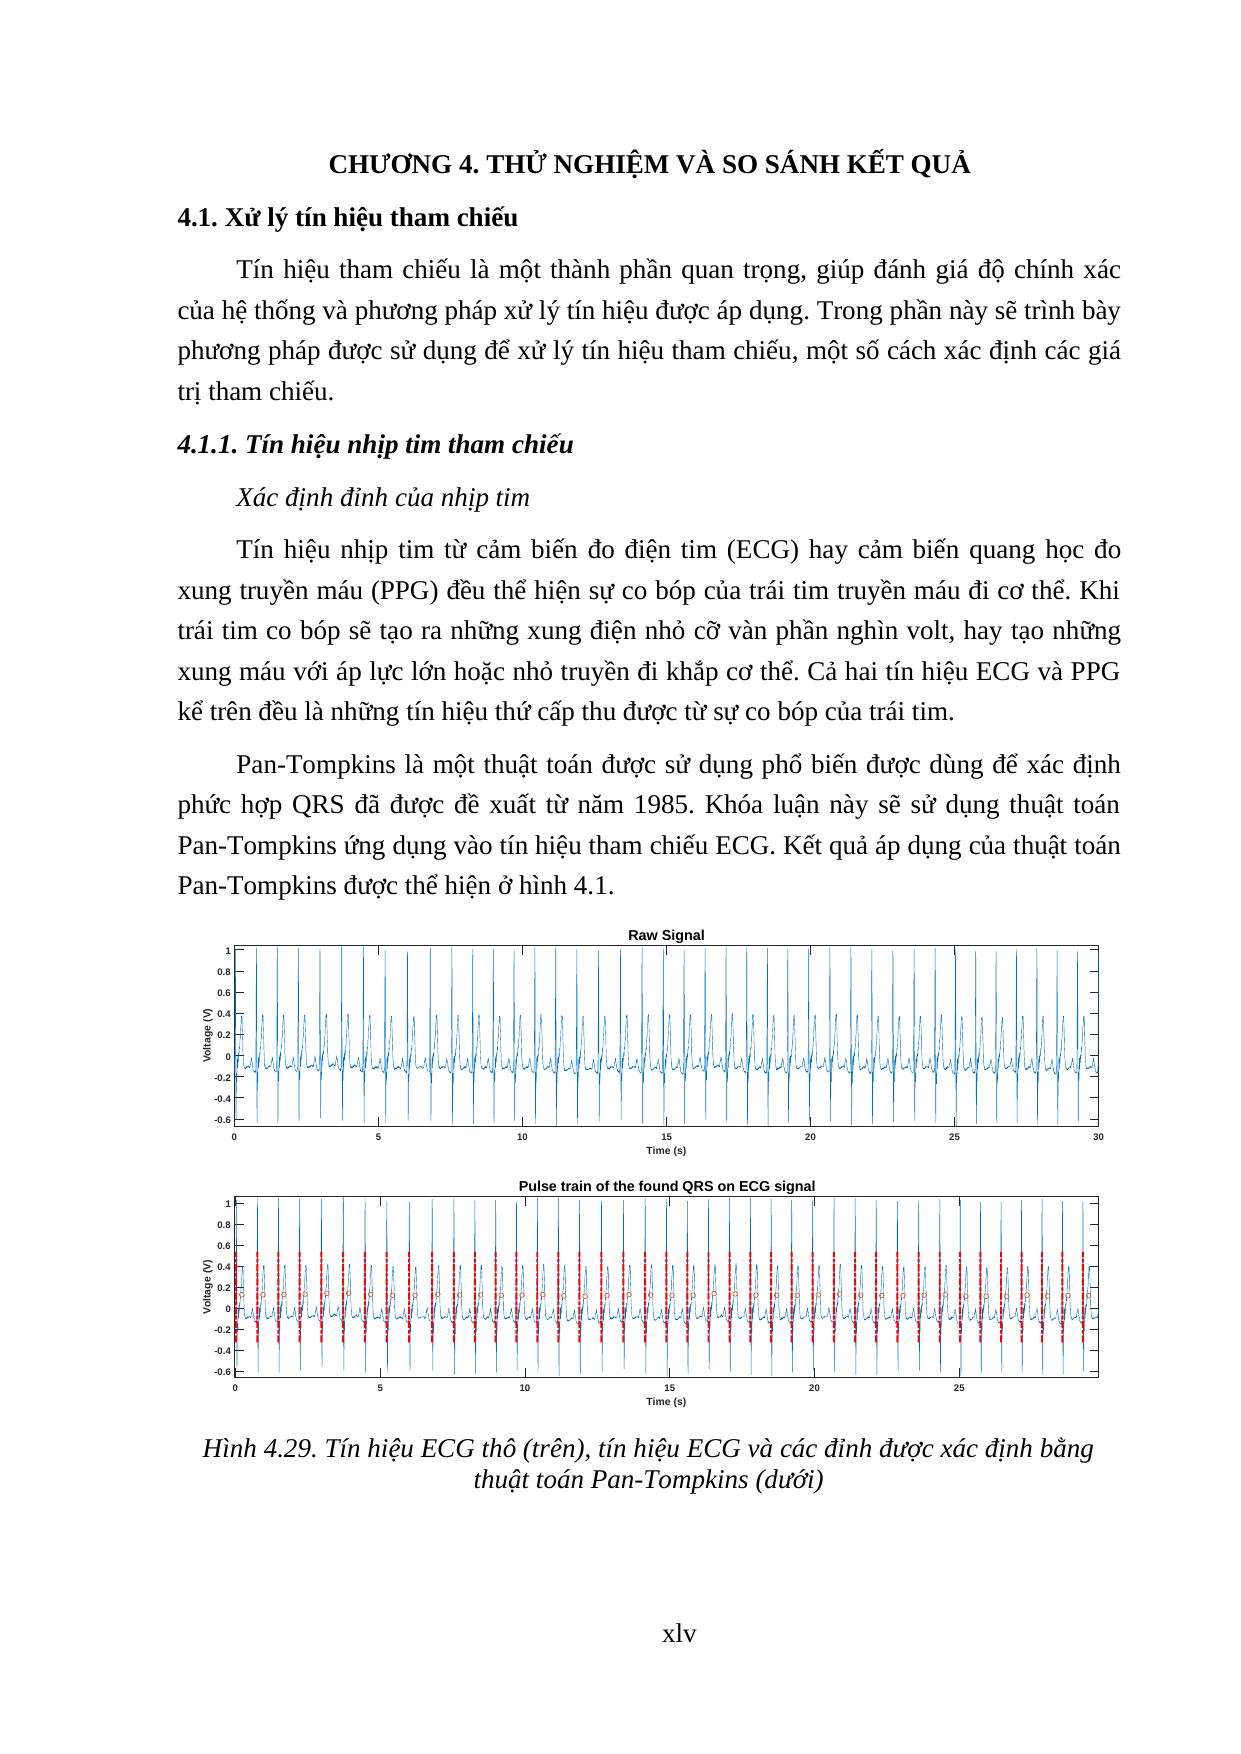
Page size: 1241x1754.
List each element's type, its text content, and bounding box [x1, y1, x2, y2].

subtitle 4.1.1. Tín hiệu nhịp tim tham chiếu [177, 428, 1122, 459]
subtitle 4.1. Xử lý tín hiệu tham chiếu [177, 201, 1122, 232]
text Tín hiệu nhịp tim từ cảm biến đo điện tim (ECG) hay cảm biến quang học đo xung truyền máu (PPG) đều thể hiện sự co bóp của trái tim truyền máu đi cơ thể. Khi trái tim co bóp sẽ tạo ra những xung điện nhỏ cỡ vàn phần nghìn volt, hay tạo những xung máu với áp lực lớn hoặc nhỏ truyền đi khắp cơ thể. Cả hai tín hiệu ECG và PPG kể trên đều là những tín hiệu thứ cấp thu được từ sự co bóp của trái tim. [177, 533, 1122, 726]
text Pan-Tompkins là một thuật toán được sử dụng phổ biến được dùng để xác định phức hợp QRS đã được đề xuất từ năm 1985. Khóa luận này sẽ sử dụng thuật toán Pan-Tompkins ứng dụng vào tín hiệu tham chiếu ECG. Kết quả áp dụng của thuật toán Pan-Tompkins được thể hiện ở hình 4.1. [177, 748, 1122, 901]
text Xác định đỉnh của nhịp tim [177, 481, 1122, 512]
text Tín hiệu tham chiếu là một thành phần quan trọng, giúp đánh giá độ chính xác của hệ thống và phương pháp xử lý tín hiệu được áp dụng. Trong phần này sẽ trình bày phương pháp được sử dụng để xử lý tín hiệu tham chiếu, một số cách xác định các giá trị tham chiếu. [177, 253, 1122, 406]
subtitle THỬ NGHIỆM VÀ SO SÁNH KẾT QUẢ [177, 148, 1122, 179]
